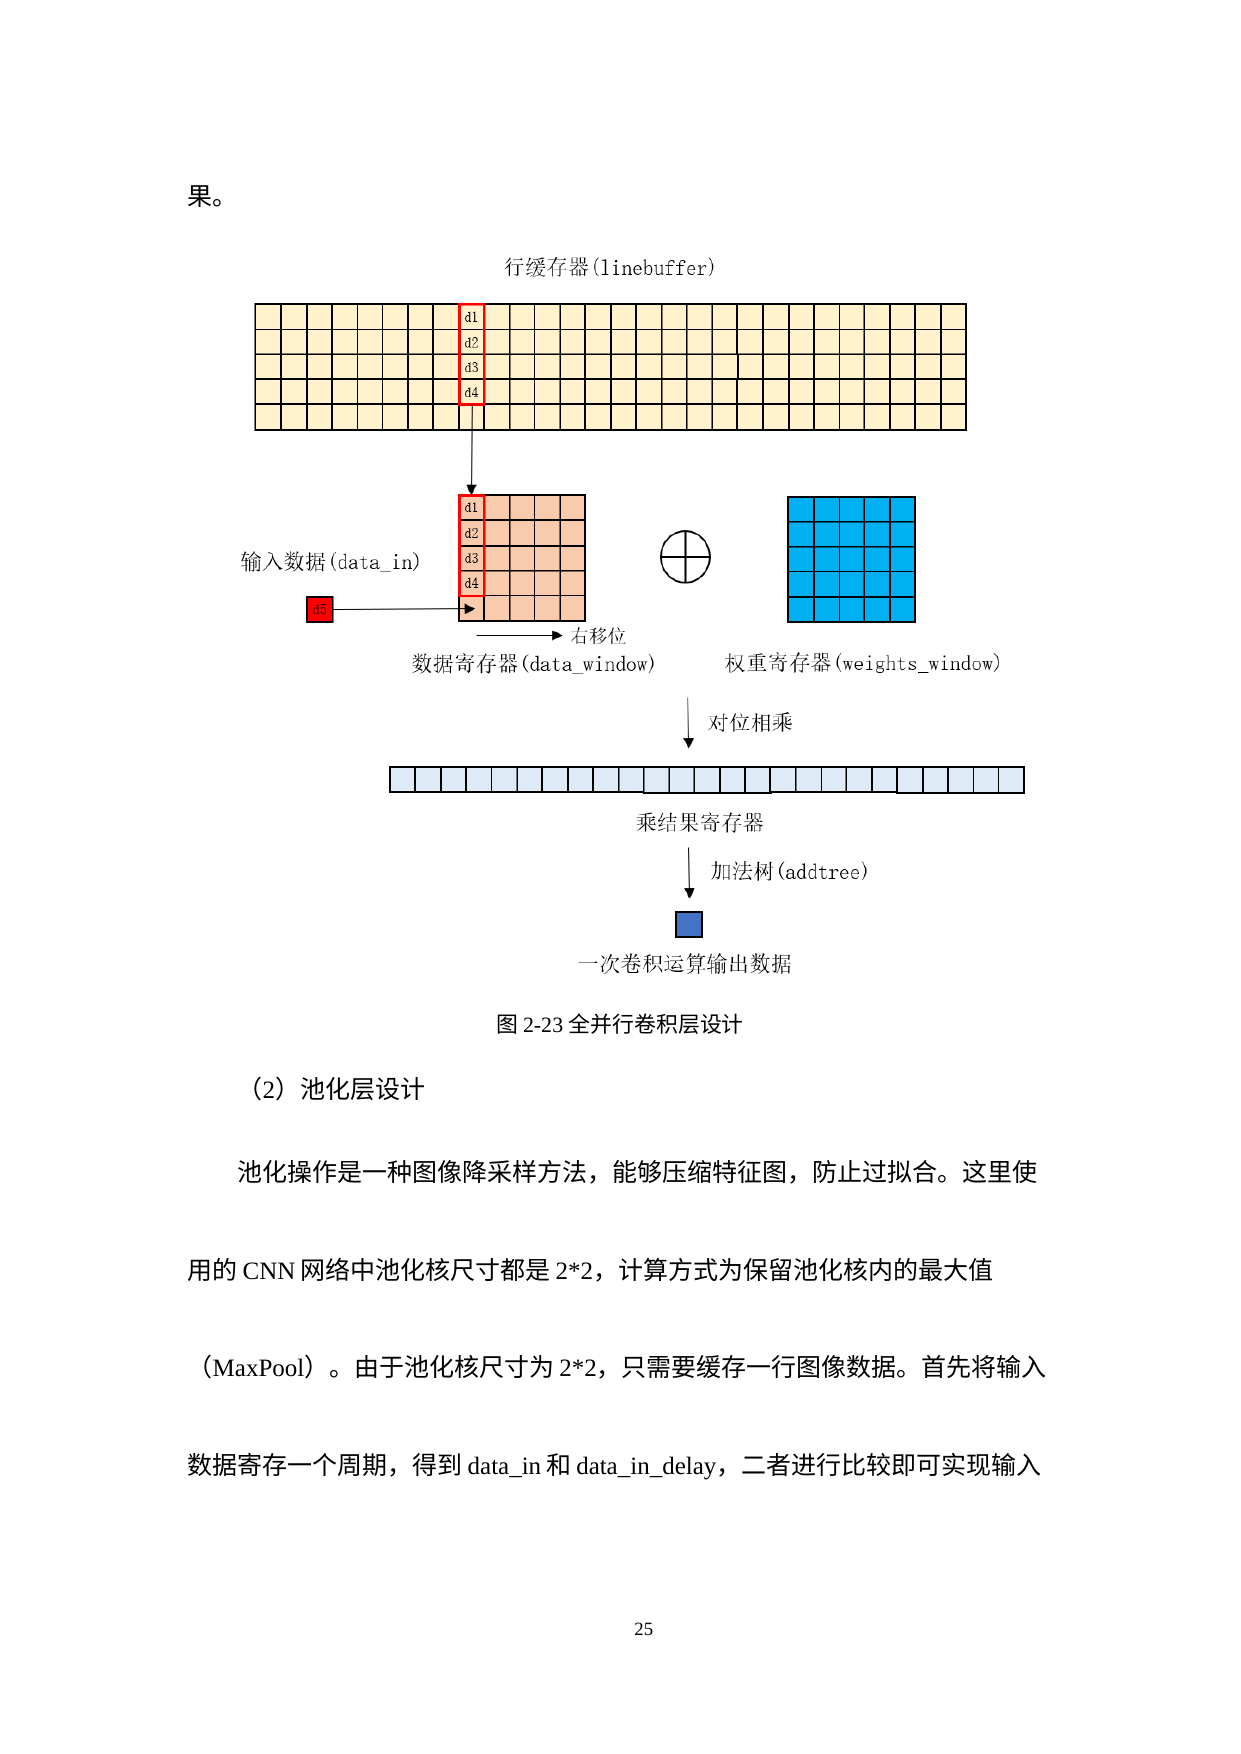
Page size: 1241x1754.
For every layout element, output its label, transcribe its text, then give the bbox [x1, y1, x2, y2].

picture [187, 245, 1053, 988]
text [187, 162, 1053, 227]
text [187, 1138, 1053, 1496]
text （2）池化层设计 [187, 1055, 1053, 1120]
text 图2-23 全并行卷积层设计 [187, 1007, 1053, 1039]
